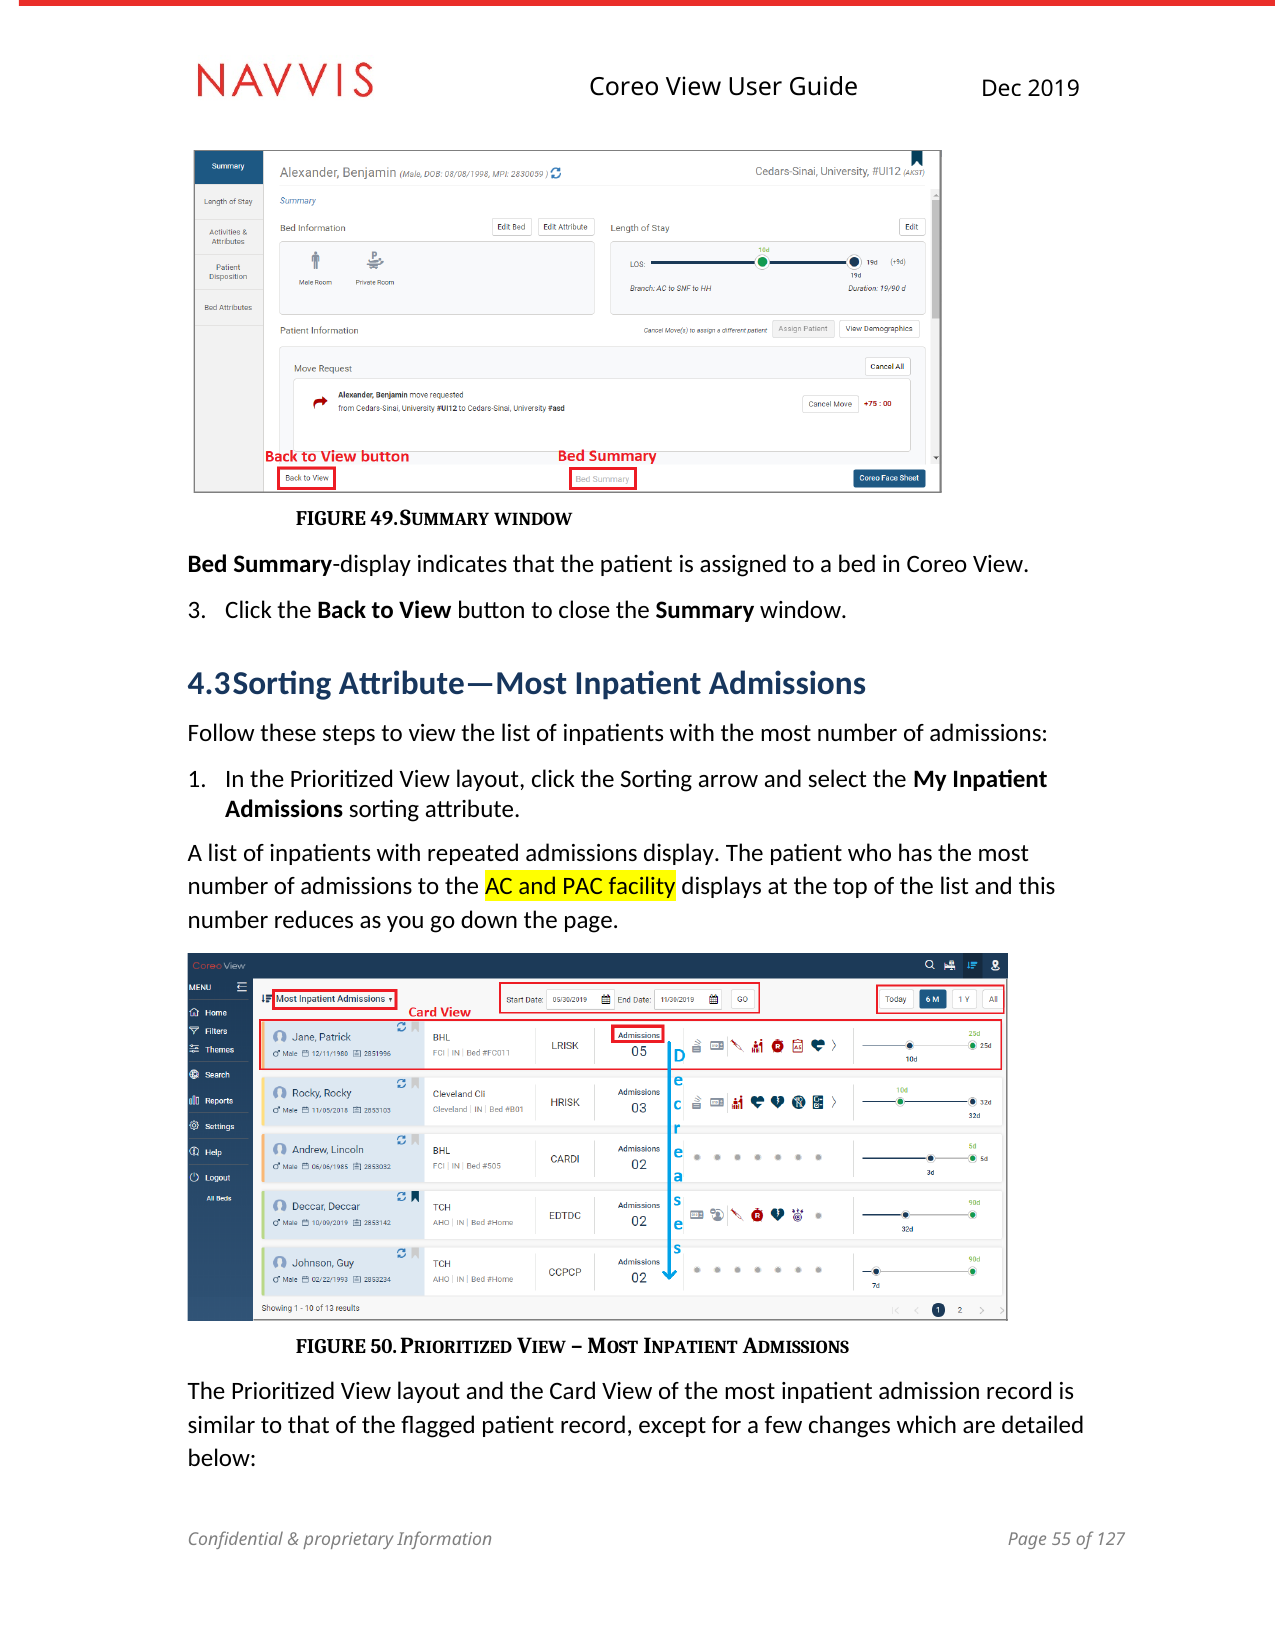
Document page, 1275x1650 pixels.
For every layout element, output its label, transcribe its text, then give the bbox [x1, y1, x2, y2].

picture [187, 953, 1008, 1321]
subtitle Sorting Attribute—Most Inpatient Admissions [187, 662, 1087, 702]
text Follow these steps to view the list of inpatients with the most number of admissions: [187, 717, 1087, 748]
text The Prioritized View layout and the Card View of the most inpatient admission record is similar to that of the flagged patient record, except for a few changes which are detailed below: [187, 1375, 1087, 1473]
text Prioritized View – Most Inpatient Admissions [296, 1333, 1087, 1359]
text Summary window [296, 505, 1087, 531]
text Bed Summary-display indicates that the patient is assigned to a bed in Coreo View. [187, 548, 1087, 578]
picture [187, 55, 383, 104]
text A list of inpatients with repeated admissions display. The patient who has the most number of admissions to the AC and PAC facility displays at the top of the list and this number reduces as you go down the page. [187, 837, 1087, 934]
list Click the Back to View button to close the Summary window. [187, 594, 1087, 624]
list In the Prioritized View layout, click the Sorting arrow and select the My Inpatient Admissions sorting attribute. [187, 763, 1087, 824]
picture [193, 150, 942, 493]
